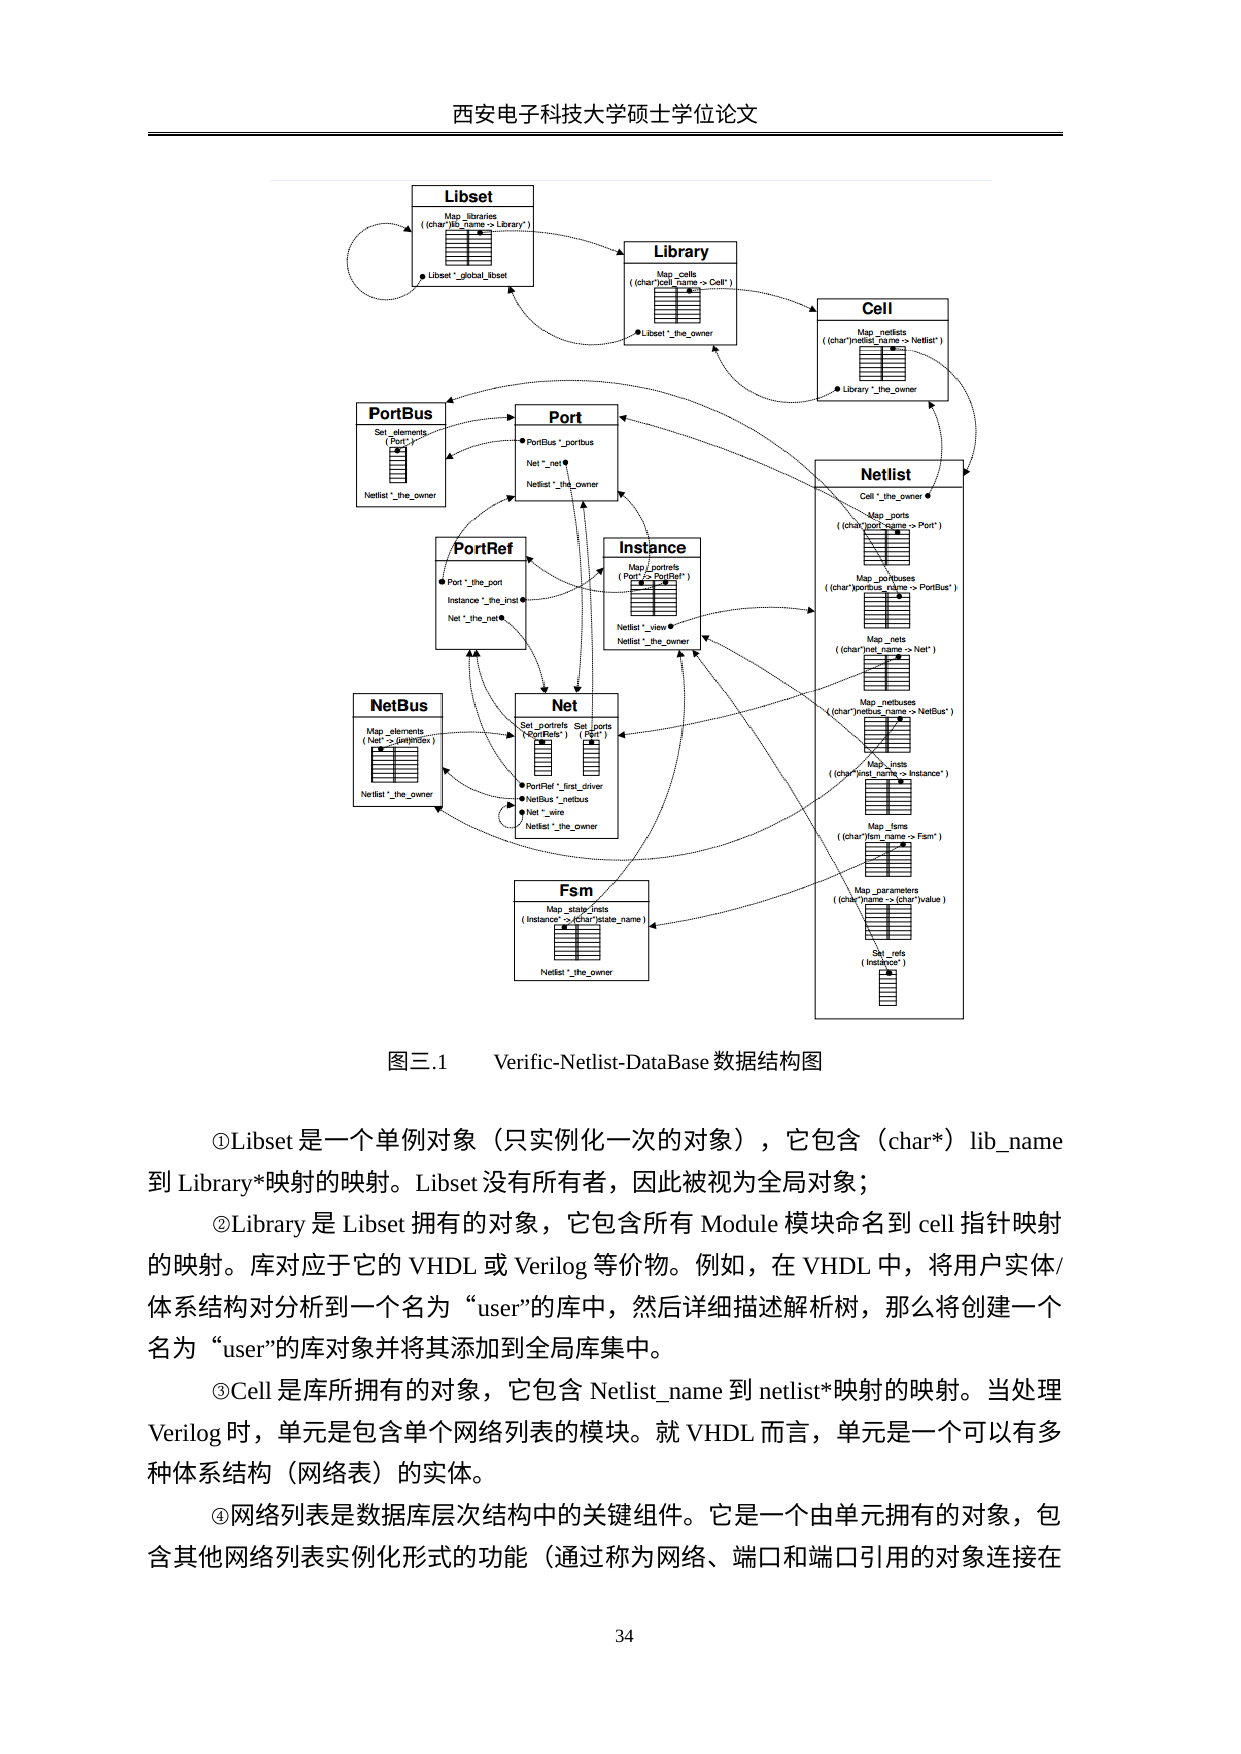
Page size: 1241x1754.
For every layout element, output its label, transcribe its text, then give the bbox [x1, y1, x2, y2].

text ④网络列表是数据库层次结构中的关键组件。它是一个由单元拥有的对象，包含其他网络列表实例化形式的功能（通过称为网络、端口和端口引用的对象连接在一起）。它还包含一组自身正在实例化的引用（从其他网络列表中）。 [148, 1491, 1063, 1574]
text ②Library是Libset拥有的对象，它包含所有Module模块命名到cell指针映射的映射。库对应于它的VHDL或Verilog等价物。例如，在VHDL中，将用户实体/体系结构对分析到一个名为“user”的库中，然后详细描述解析树，那么将创建一个名为“user”的库对象并将其添加到全局库集中。 [148, 1199, 1063, 1366]
text ①Libset是一个单例对象（只实例化一次的对象），它包含（char*）lib_name到Library*映射的映射。Libset没有所有者，因此被视为全局对象； [148, 1116, 1063, 1199]
picture [269, 180, 992, 1032]
text ③Cell是库所拥有的对象，它包含Netlist_name到netlist*映射的映射。当处理Verilog时，单元是包含单个网络列表的模块。就VHDL而言，单元是一个可以有多种体系结构（网络表）的实体。 [148, 1366, 1063, 1491]
text Verific-Netlist-DataBase数据结构图 [148, 1044, 1063, 1075]
